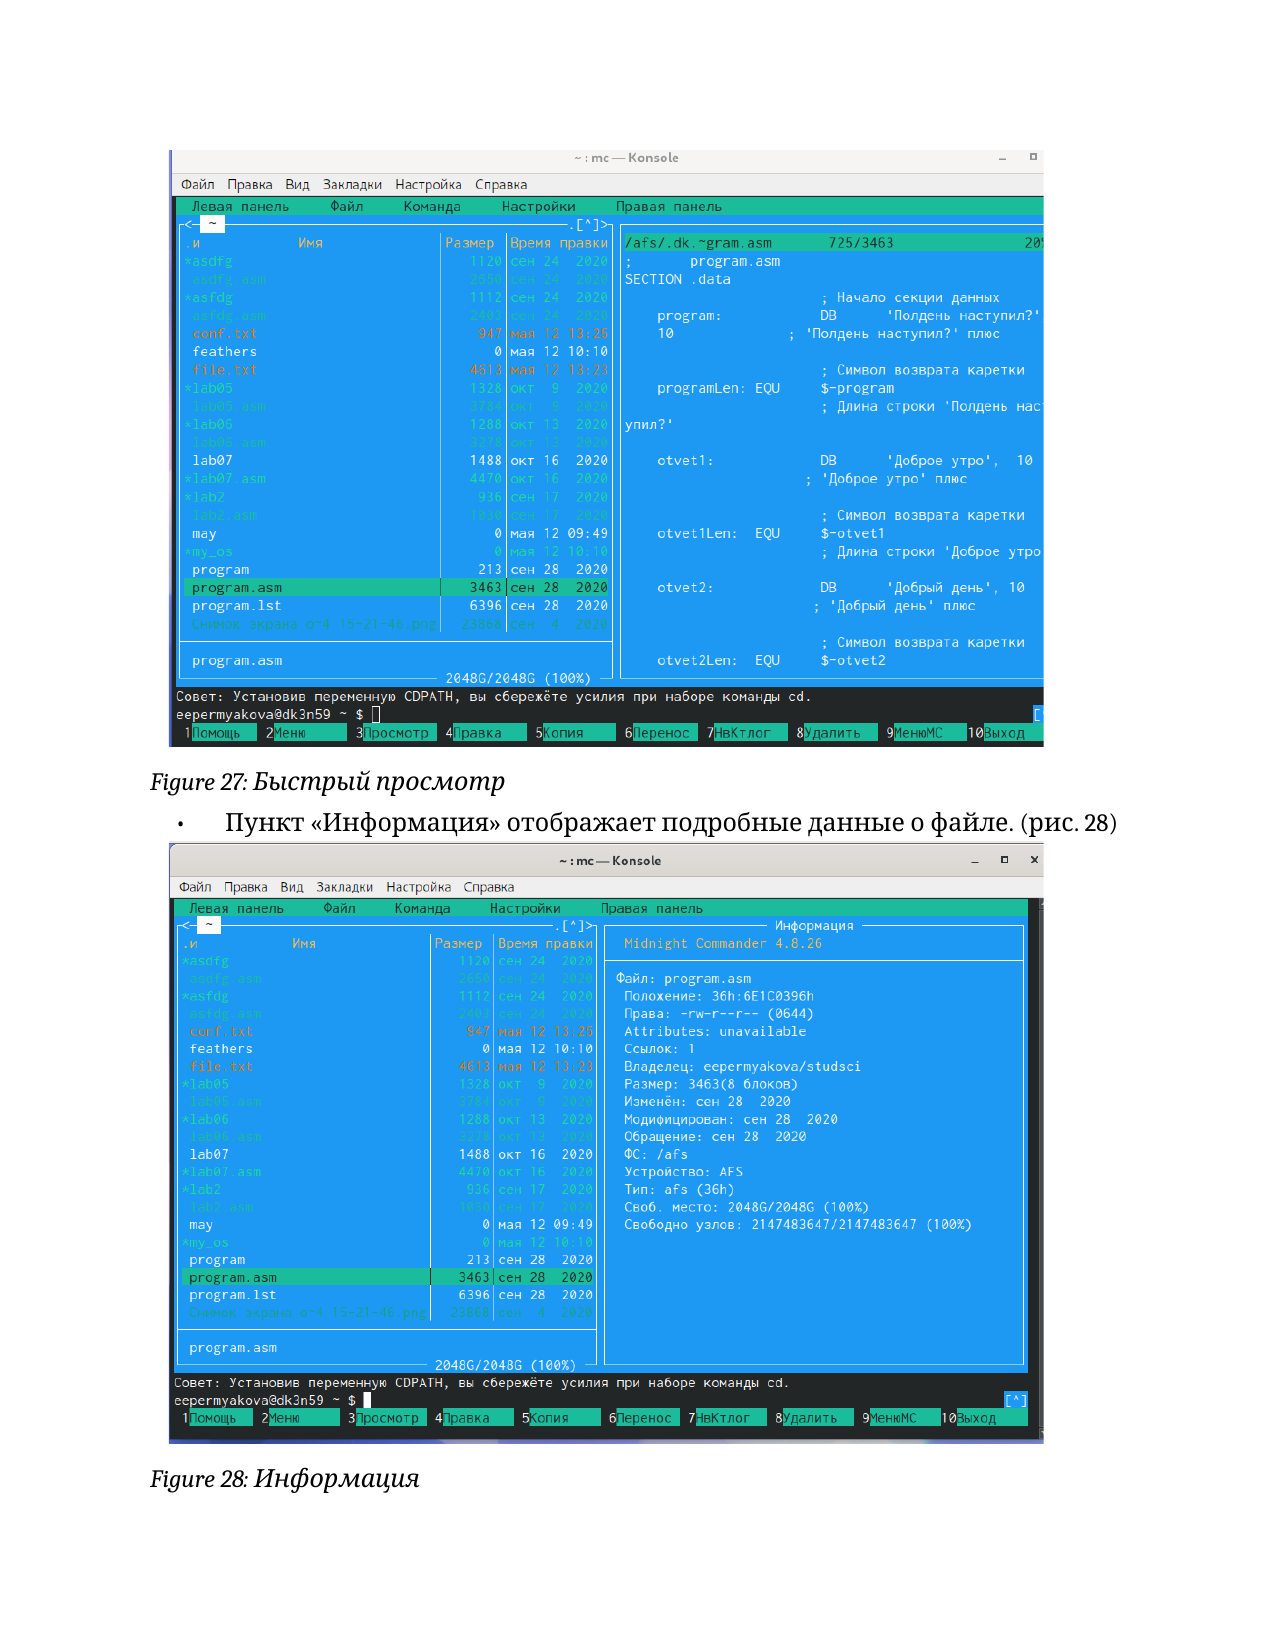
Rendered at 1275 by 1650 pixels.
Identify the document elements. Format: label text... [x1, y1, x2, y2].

text Figure 27: Быстрый просмотр [150, 768, 1125, 797]
picture [168, 841, 1044, 1444]
list Пункт «Информация» отображает подробные данные о файле. (рис. 28) [175, 809, 1125, 838]
picture [168, 150, 1044, 747]
text Figure 28: Информация [150, 1464, 1125, 1493]
